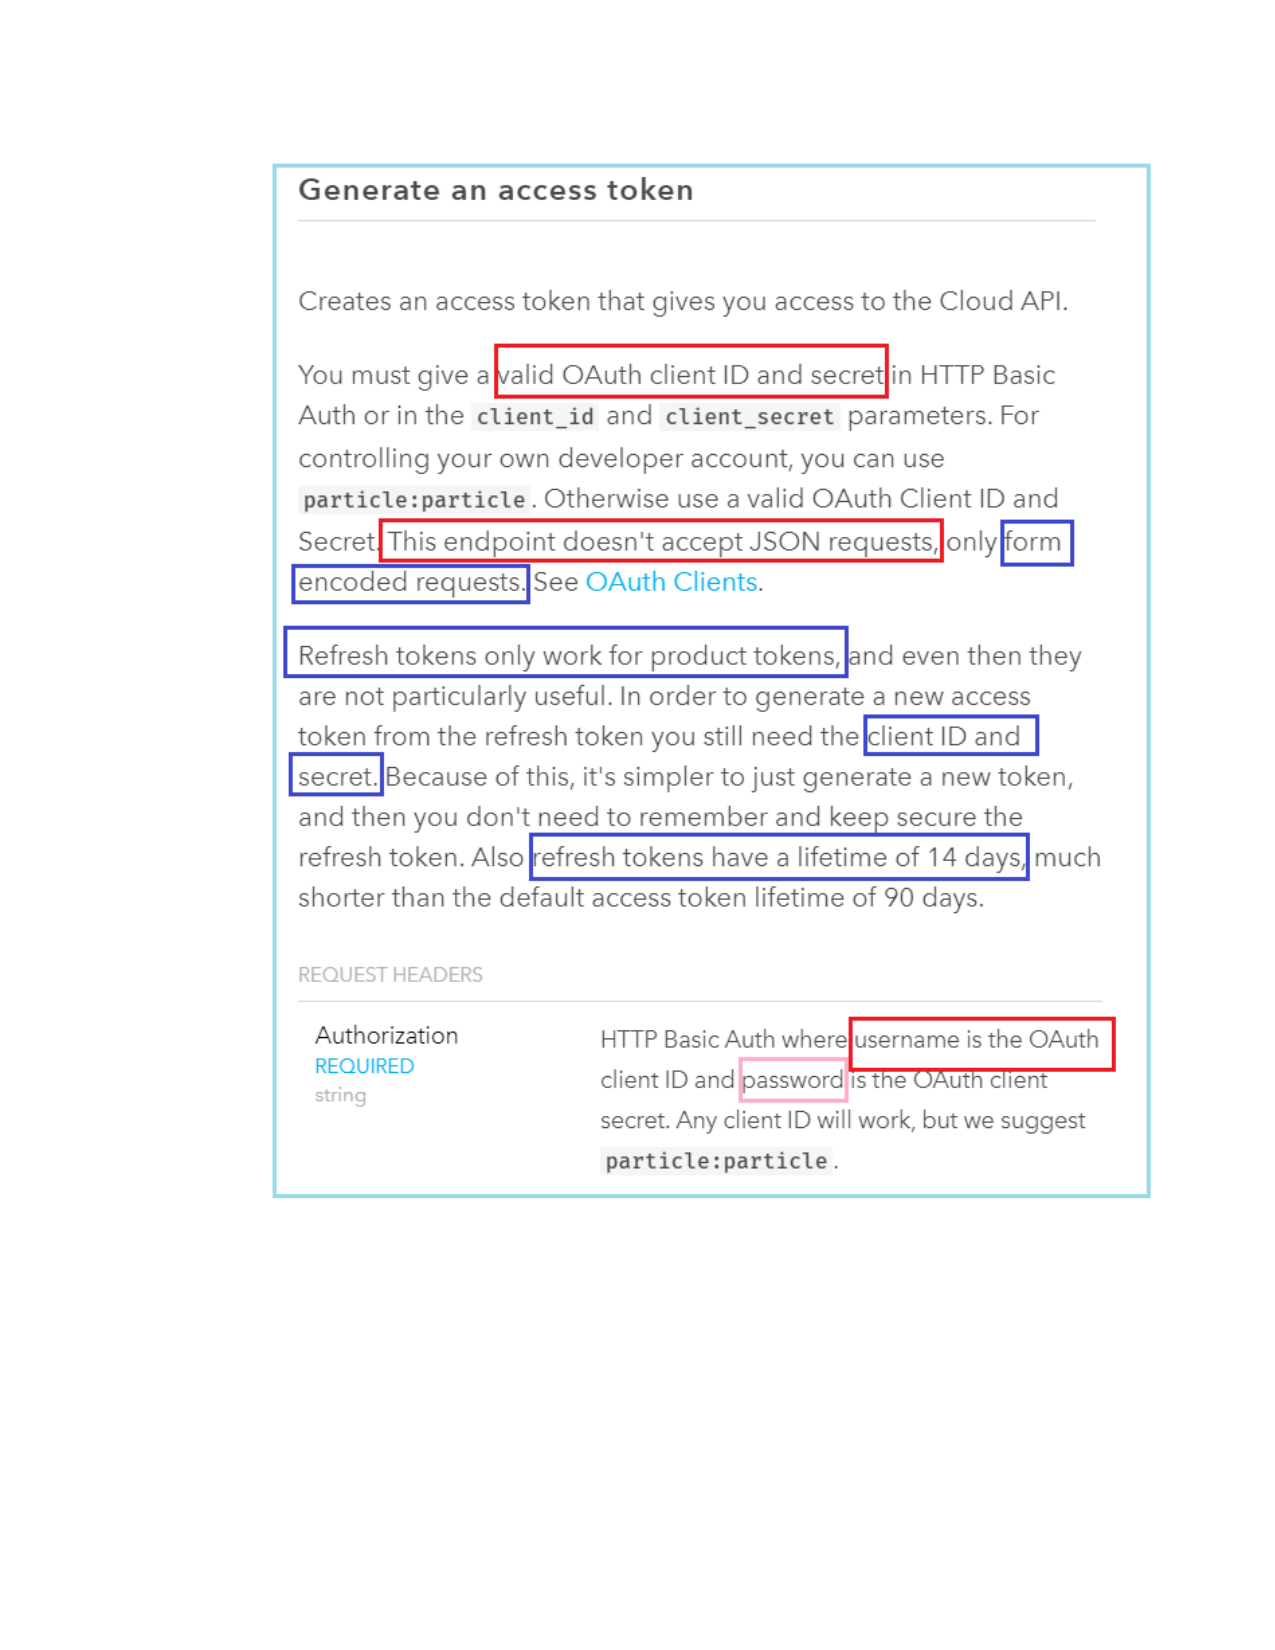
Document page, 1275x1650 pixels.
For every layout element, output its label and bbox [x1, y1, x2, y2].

picture [262, 150, 1163, 1209]
